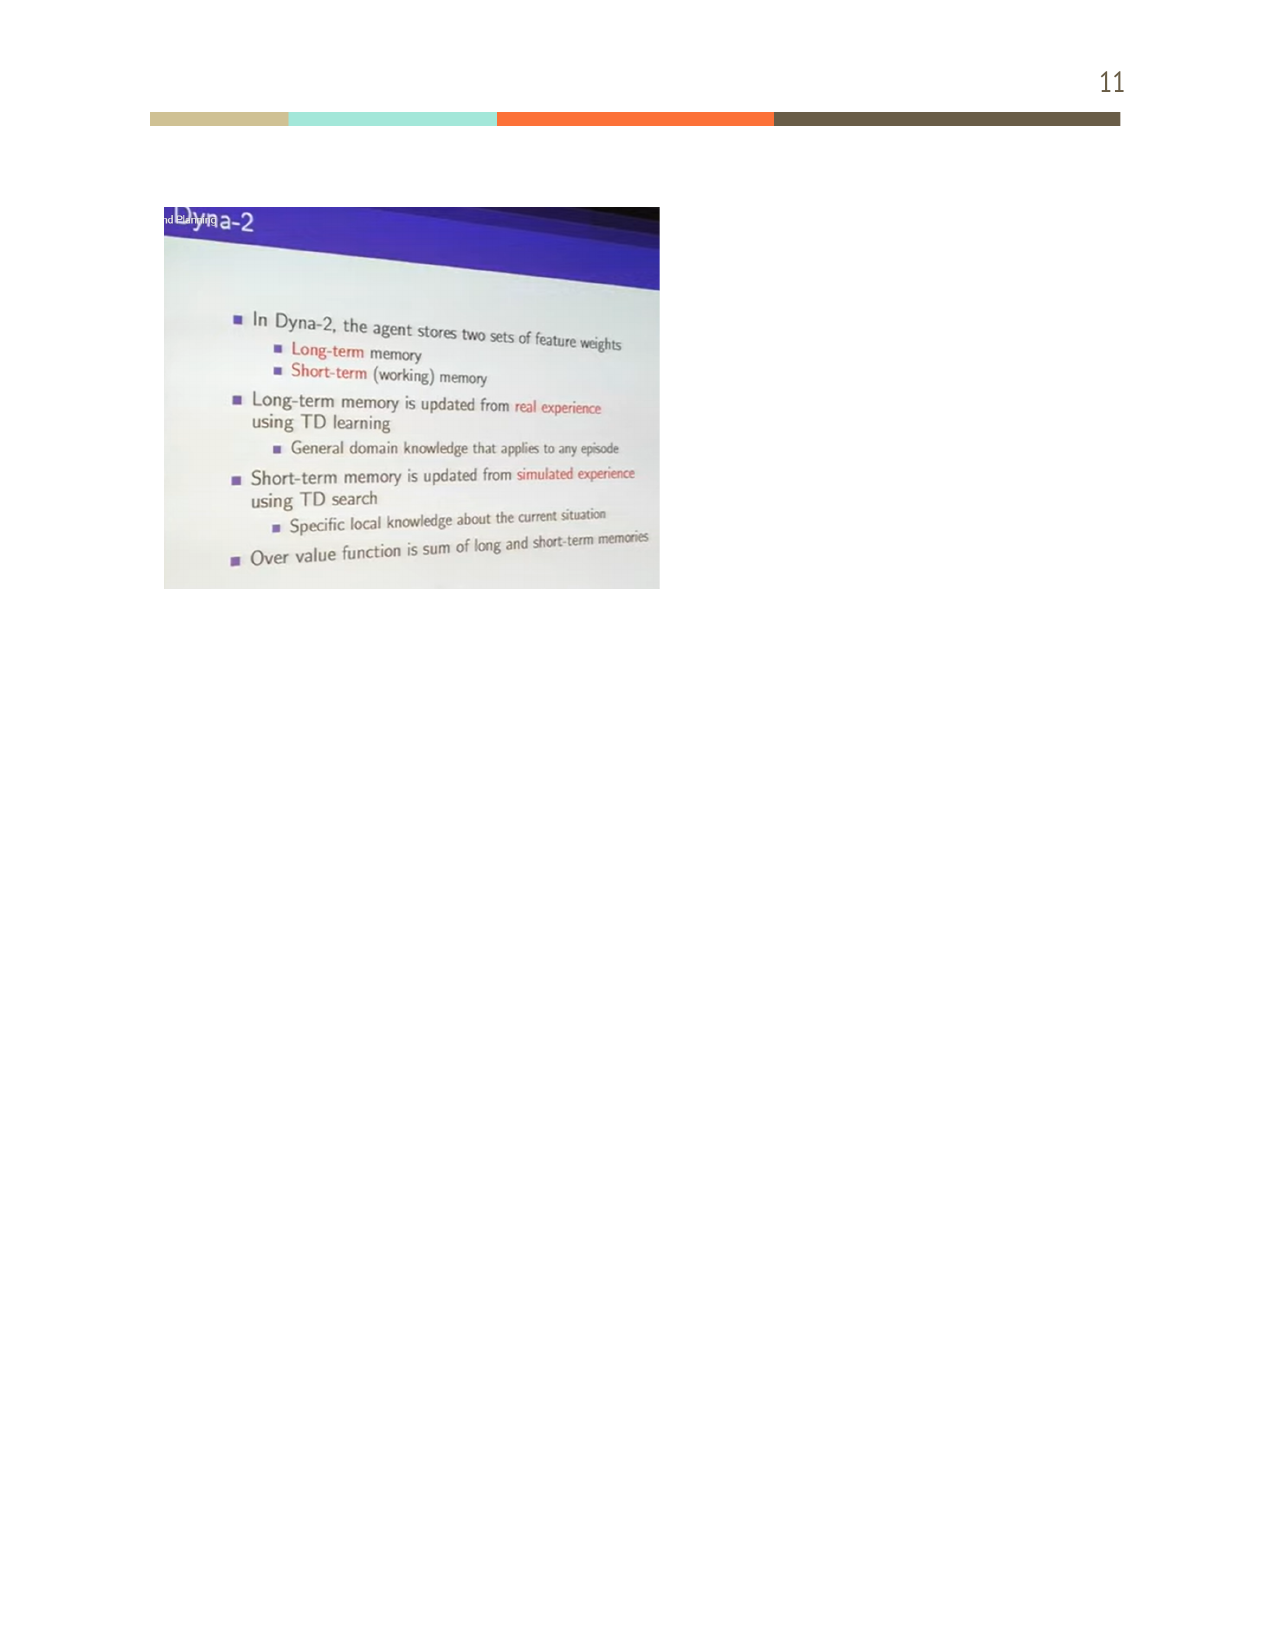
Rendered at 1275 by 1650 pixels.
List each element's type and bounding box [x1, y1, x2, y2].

picture [150, 112, 1121, 126]
picture [164, 207, 660, 589]
